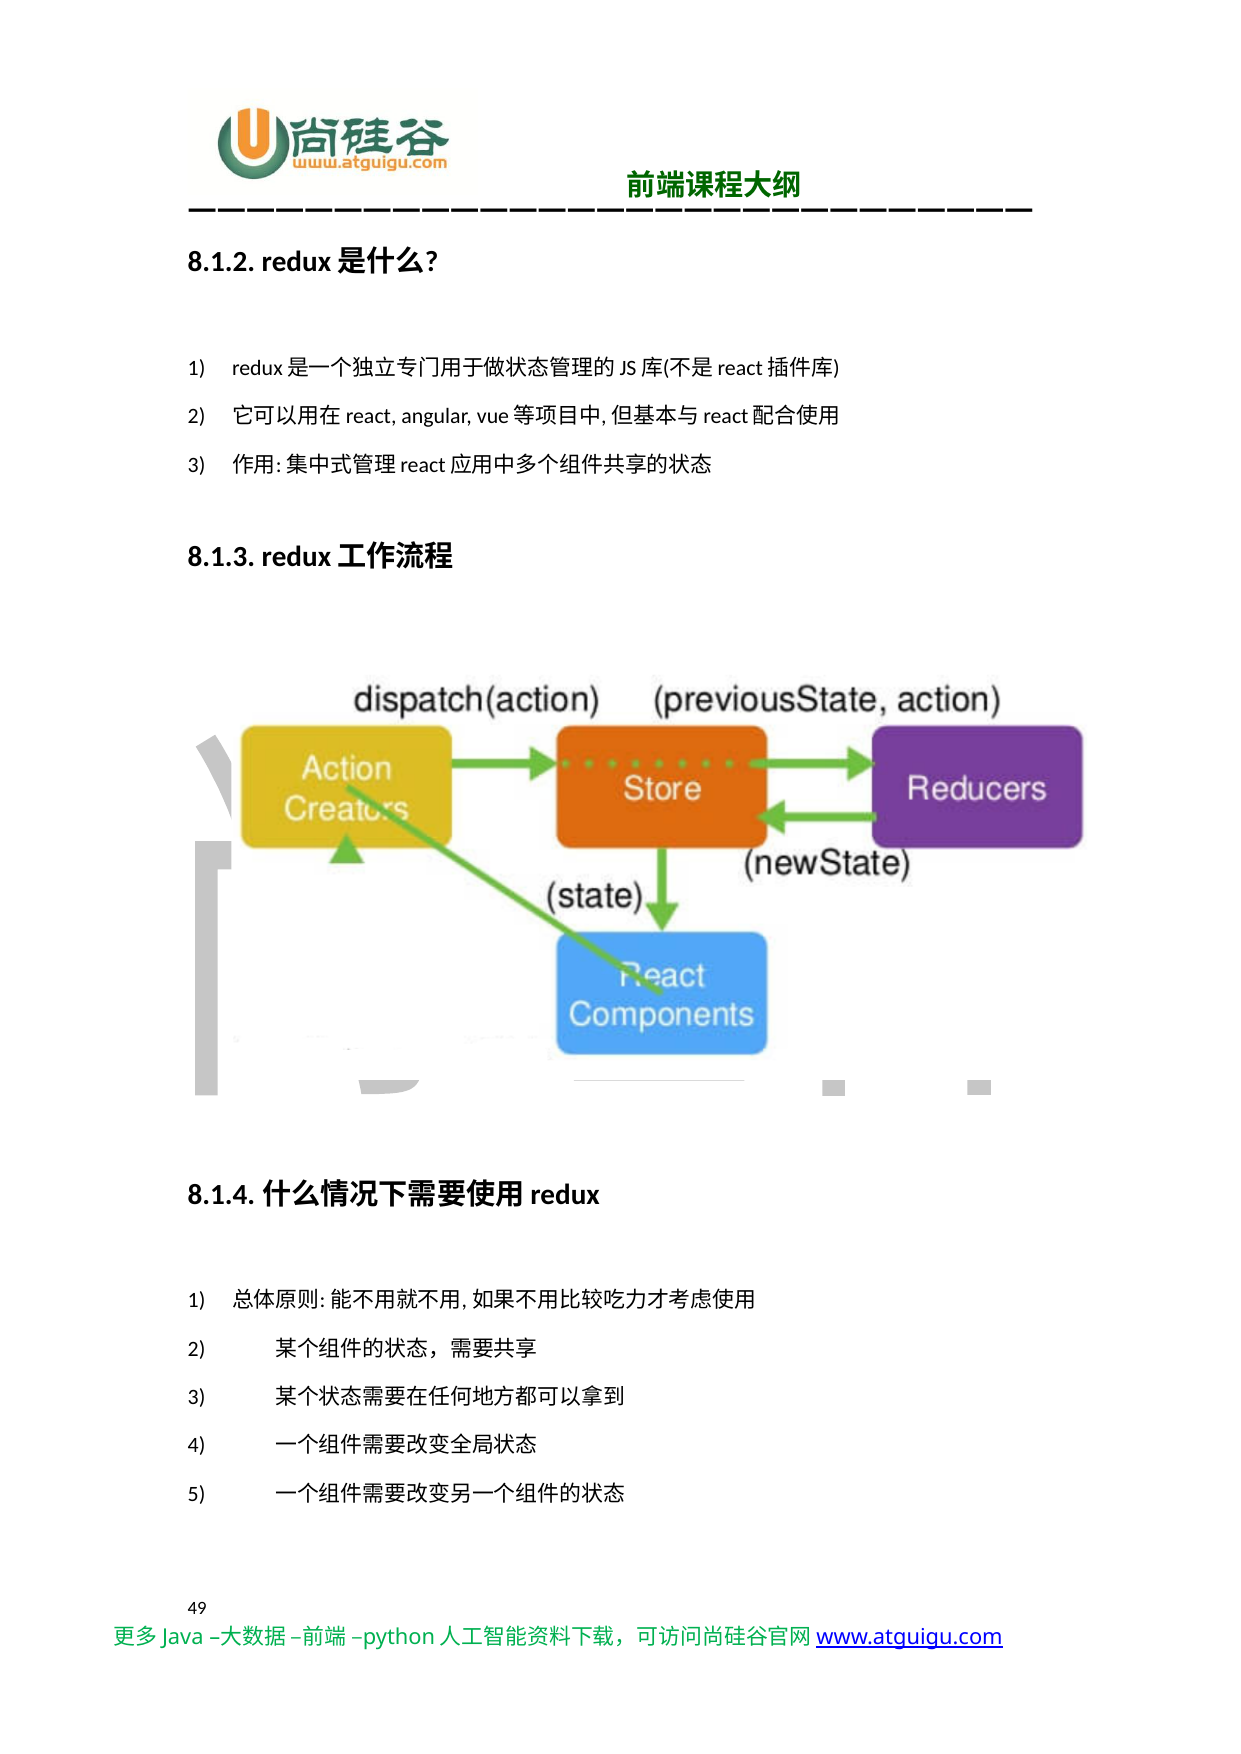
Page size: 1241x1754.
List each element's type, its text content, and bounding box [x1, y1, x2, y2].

list 总体原则: 能不用就不用, 如果不用比较吃力才考虑使用 [187, 1282, 1053, 1314]
list 它可以用在react, angular, vue等项目中, 但基本与react配合使用 [187, 398, 1053, 430]
subtitle 8.1.4. 什么情况下需要使用redux [187, 1159, 1053, 1224]
list 一个组件需要改变另一个组件的状态 [187, 1475, 1053, 1508]
list 作用: 集中式管理react应用中多个组件共享的状态 [187, 446, 1053, 479]
list 一个组件需要改变全局状态 [187, 1427, 1053, 1459]
picture [187, 88, 479, 195]
list redux是一个独立专门用于做状态管理的JS库(不是react插件库) [187, 349, 1053, 382]
list 某个状态需要在任何地方都可以拿到 [187, 1379, 1053, 1411]
subtitle 8.1.3. redux工作流程 [187, 522, 1053, 587]
picture [231, 644, 1096, 1080]
subtitle 8.1.2. redux是什么? [187, 227, 1053, 292]
list 某个组件的状态，需要共享 [187, 1330, 1053, 1363]
